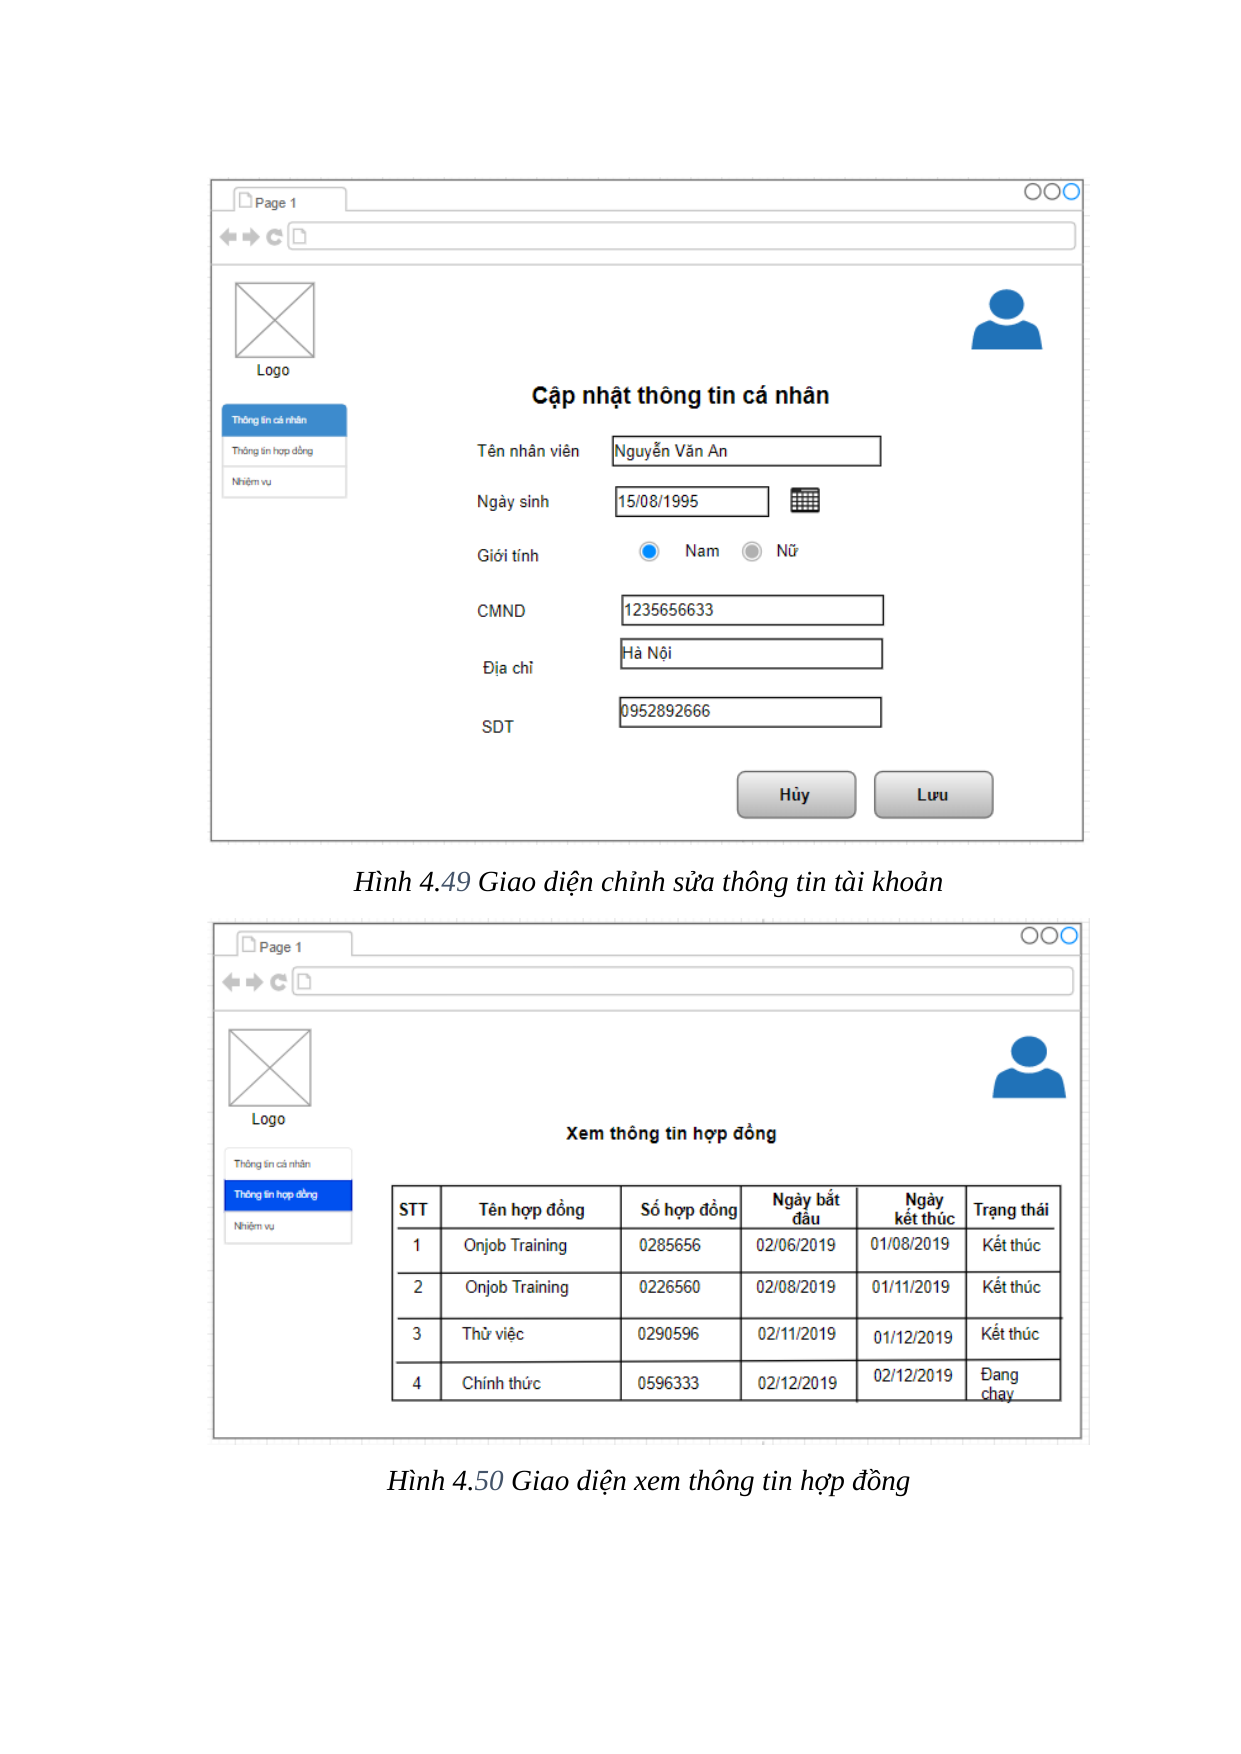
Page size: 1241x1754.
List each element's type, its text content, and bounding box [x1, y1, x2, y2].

picture [207, 918, 1090, 1445]
text Hình 4.49 Giao diện chỉnh sửa thông tin tài khoản [207, 864, 1090, 897]
text Hình 4.50 Giao diện xem thông tin hợp đồng [207, 1463, 1090, 1497]
picture [207, 177, 1090, 845]
